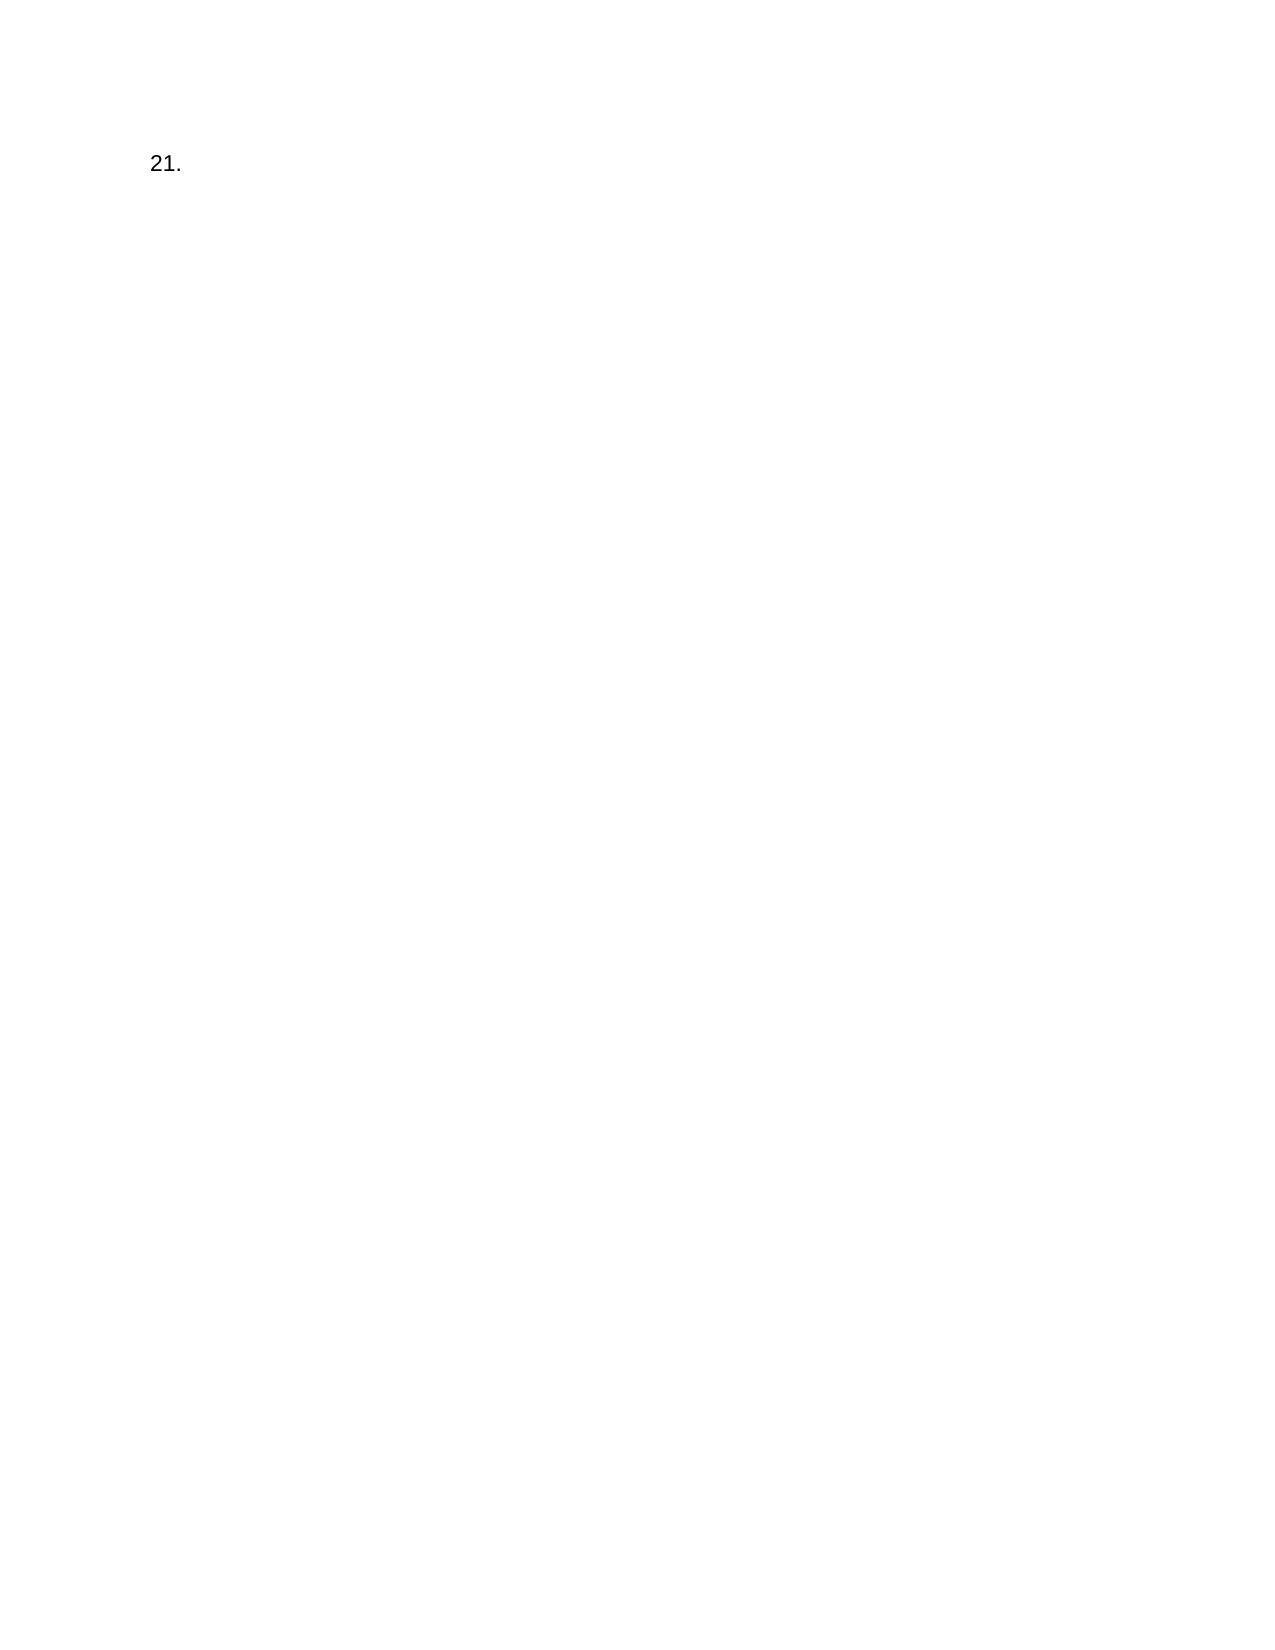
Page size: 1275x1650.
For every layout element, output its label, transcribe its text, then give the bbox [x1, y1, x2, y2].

text 21. [150, 150, 1125, 176]
